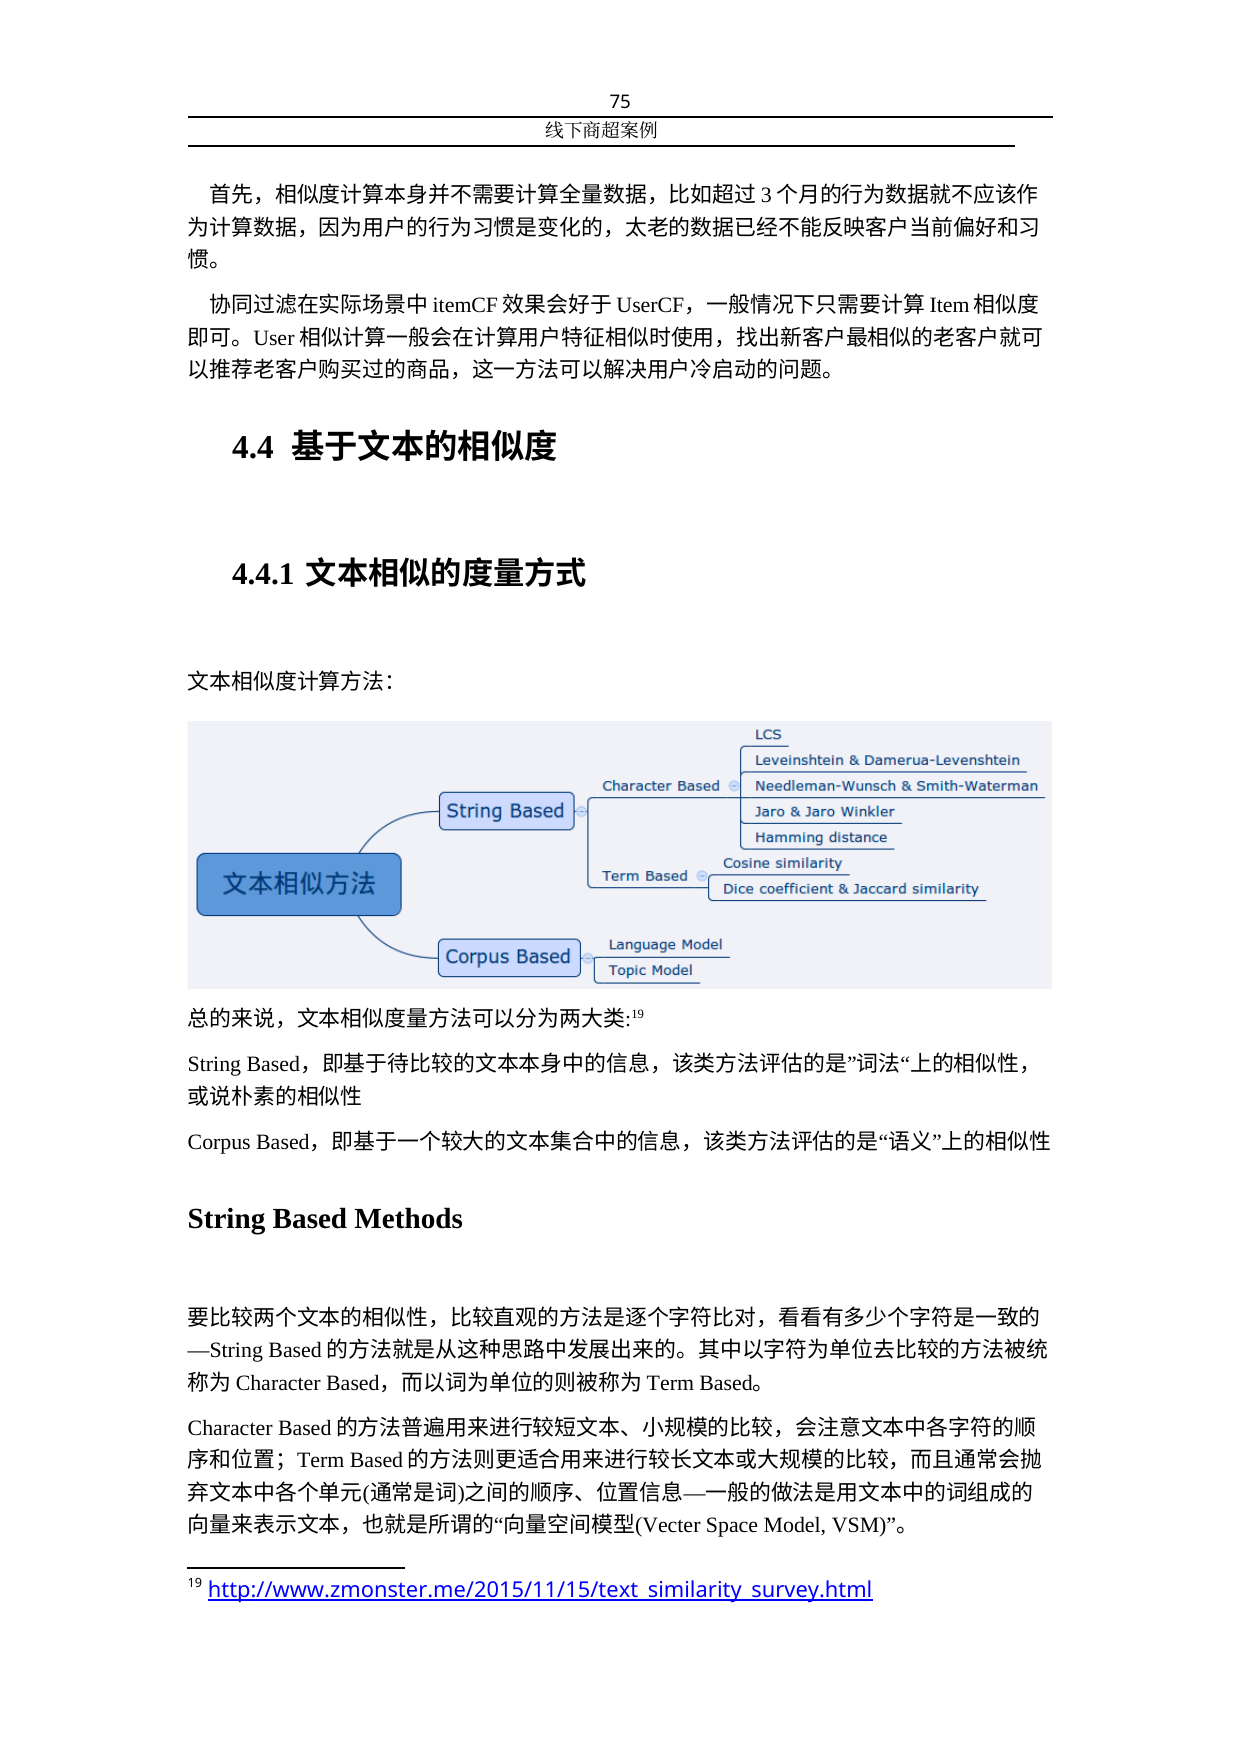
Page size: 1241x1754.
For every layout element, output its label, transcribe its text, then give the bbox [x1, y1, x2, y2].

text 首先，相似度计算本身并不需要计算全量数据，比如超过3个月的行为数据就不应该作为计算数据，因为用户的行为习惯是变化的，太老的数据已经不能反映客户当前偏好和习惯。 [187, 177, 1053, 274]
subtitle 文本相似的度量方式 [232, 538, 1053, 603]
text Corpus Based，即基于一个较大的文本集合中的信息，该类方法评估的是“语义”上的相似性 [187, 1123, 1053, 1156]
picture [187, 721, 1053, 989]
text 文本相似度计算方法： [187, 663, 1053, 696]
subtitle String Based Methods [187, 1185, 1053, 1250]
text String Based，即基于待比较的文本本身中的信息，该类方法评估的是”词法“上的相似性，或说朴素的相似性 [187, 1046, 1053, 1111]
text Character Based的方法普遍用来进行较短文本、小规模的比较，会注意文本中各字符的顺序和位置；Term Based的方法则更适合用来进行较长文本或大规模的比较，而且通常会抛弃文本中各个单元(通常是词)之间的顺序、位置信息—一般的做法是用文本中的词组成的向量来表示文本，也就是所谓的“向量空间模型(Vecter Space Model, VSM)”。 [187, 1409, 1053, 1539]
text 要比较两个文本的相似性，比较直观的方法是逐个字符比对，看看有多少个字符是一致的—String Based的方法就是从这种思路中发展出来的。其中以字符为单位去比较的方法被统称为Character Based，而以词为单位的则被称为Term Based。 [187, 1299, 1053, 1397]
subtitle 基于文本的相似度 [232, 411, 1053, 476]
text 协同过滤在实际场景中itemCF效果会好于UserCF，一般情况下只需要计算Item相似度即可。User相似计算一般会在计算用户特征相似时使用，找出新客户最相似的老客户就可以推荐老客户购买过的商品，这一方法可以解决用户冷启动的问题。 [187, 287, 1053, 384]
text 总的来说，文本相似度量方法可以分为两大类: [187, 1001, 1053, 1033]
